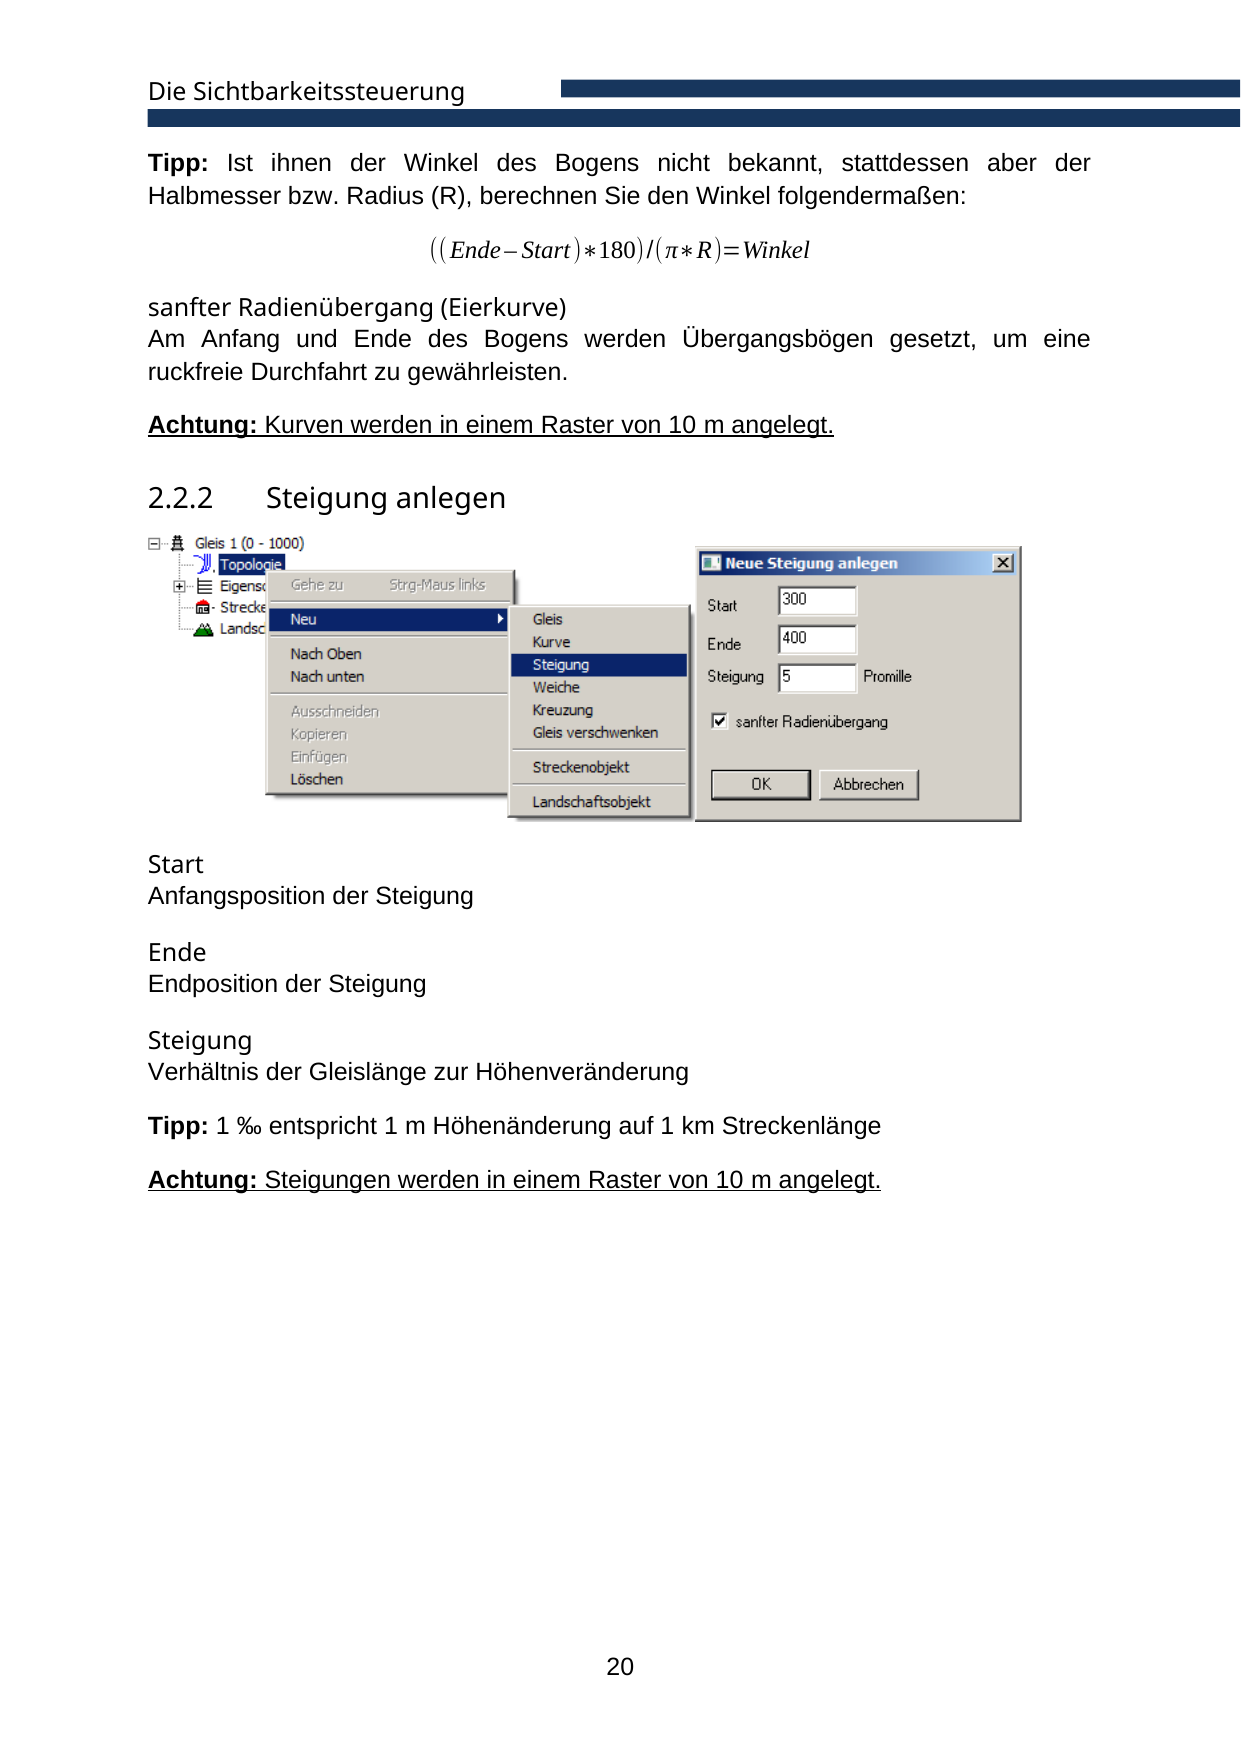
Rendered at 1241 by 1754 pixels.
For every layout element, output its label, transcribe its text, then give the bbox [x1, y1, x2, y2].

text Achtung: Kurven werden in einem Raster von 10 m angelegt. [148, 411, 1093, 439]
text Verhältnis der Gleislänge zur Höhenveränderung [148, 1057, 1093, 1086]
text Tipp: Ist ihnen der Winkel des Bogens nicht bekannt, stattdessen aber der Halbmesser bzw. Radius (R), berechnen Sie den Winkel folgendermaßen: [148, 148, 1093, 209]
text Start [148, 847, 1093, 881]
text Ende [148, 935, 1093, 969]
text Endposition der Steigung [148, 969, 1093, 998]
picture [147, 535, 1022, 822]
text Tipp: 1 ‰ entspricht 1 m Höhenänderung auf 1 km Streckenlänge [148, 1111, 1093, 1139]
text sanfter Radienübergang (Eierkurve) [148, 289, 1093, 324]
text Steigung [148, 1023, 1093, 1057]
text Achtung: Steigungen werden in einem Raster von 10 m angelegt. [148, 1164, 1093, 1193]
text Am Anfang und Ende des Bogens werden Übergangsbögen gesetzt, um eine ruckfreie Durchfahrt zu gewährleisten. [148, 324, 1093, 385]
subtitle Steigung anlegen [148, 477, 1093, 517]
text Anfangsposition der Steigung [148, 881, 1093, 910]
